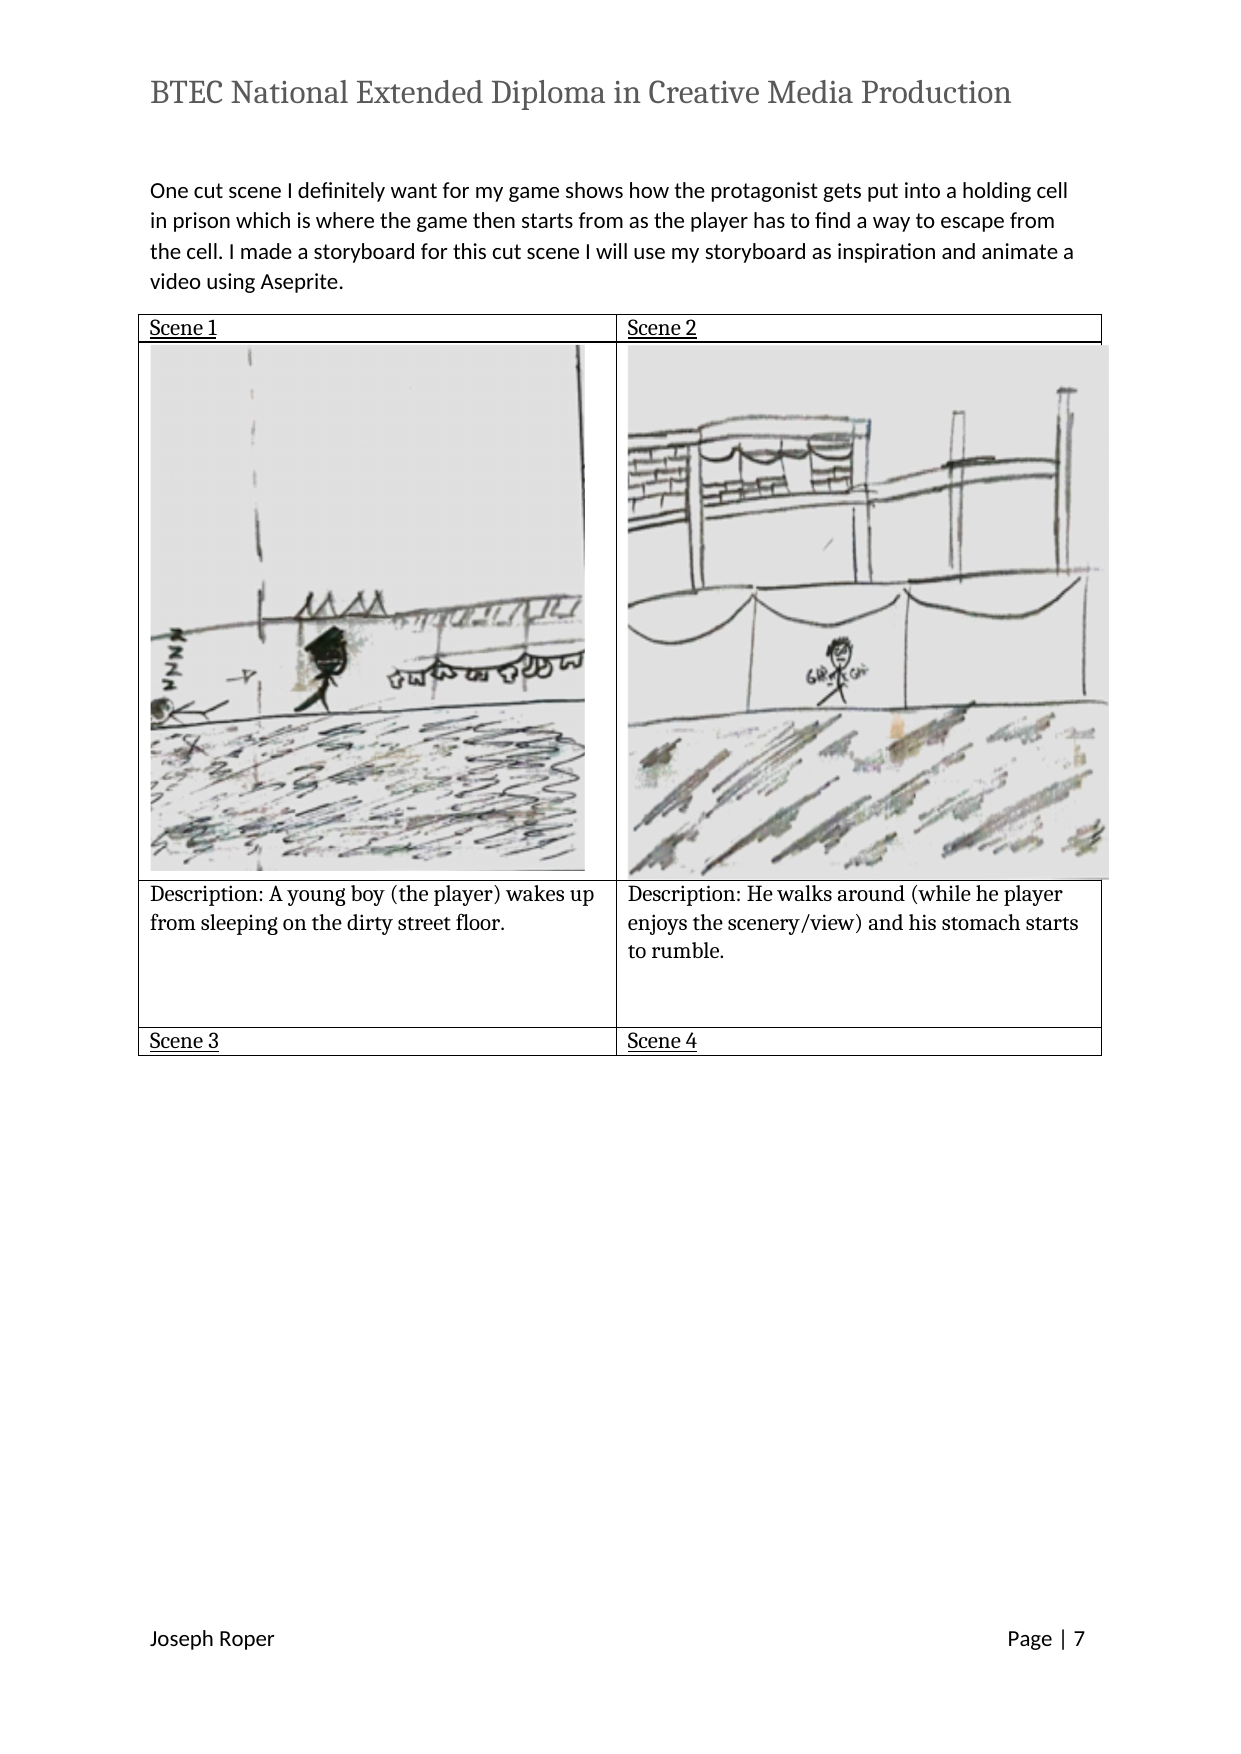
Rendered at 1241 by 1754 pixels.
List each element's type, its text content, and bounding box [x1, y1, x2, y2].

table_header Scene 2 [617, 315, 1101, 341]
table_cell [139, 343, 616, 880]
picture [151, 345, 584, 871]
table_cell Description: A young boy (the player) wakes up from sleeping on the dirty street floor. [139, 881, 616, 1027]
table_header Scene 1 [139, 315, 616, 341]
table_cell Scene 3 [139, 1028, 616, 1055]
table_cell Scene 4 [617, 1028, 1101, 1055]
picture [629, 346, 1108, 879]
table_cell Description: He walks around (while he player enjoys the scenery/view) and his stomach starts to rumble. [617, 881, 1101, 1027]
table_cell [617, 343, 1101, 880]
text One cut scene I definitely want for my game shows how the protagonist gets put into a holding cell in prison which is where the game then starts from as the player has to find a way to escape from the cell. I made a storyboard for this cut scene I will use my storyboard as inspiration and animate a video using Aseprite. [150, 176, 1090, 295]
